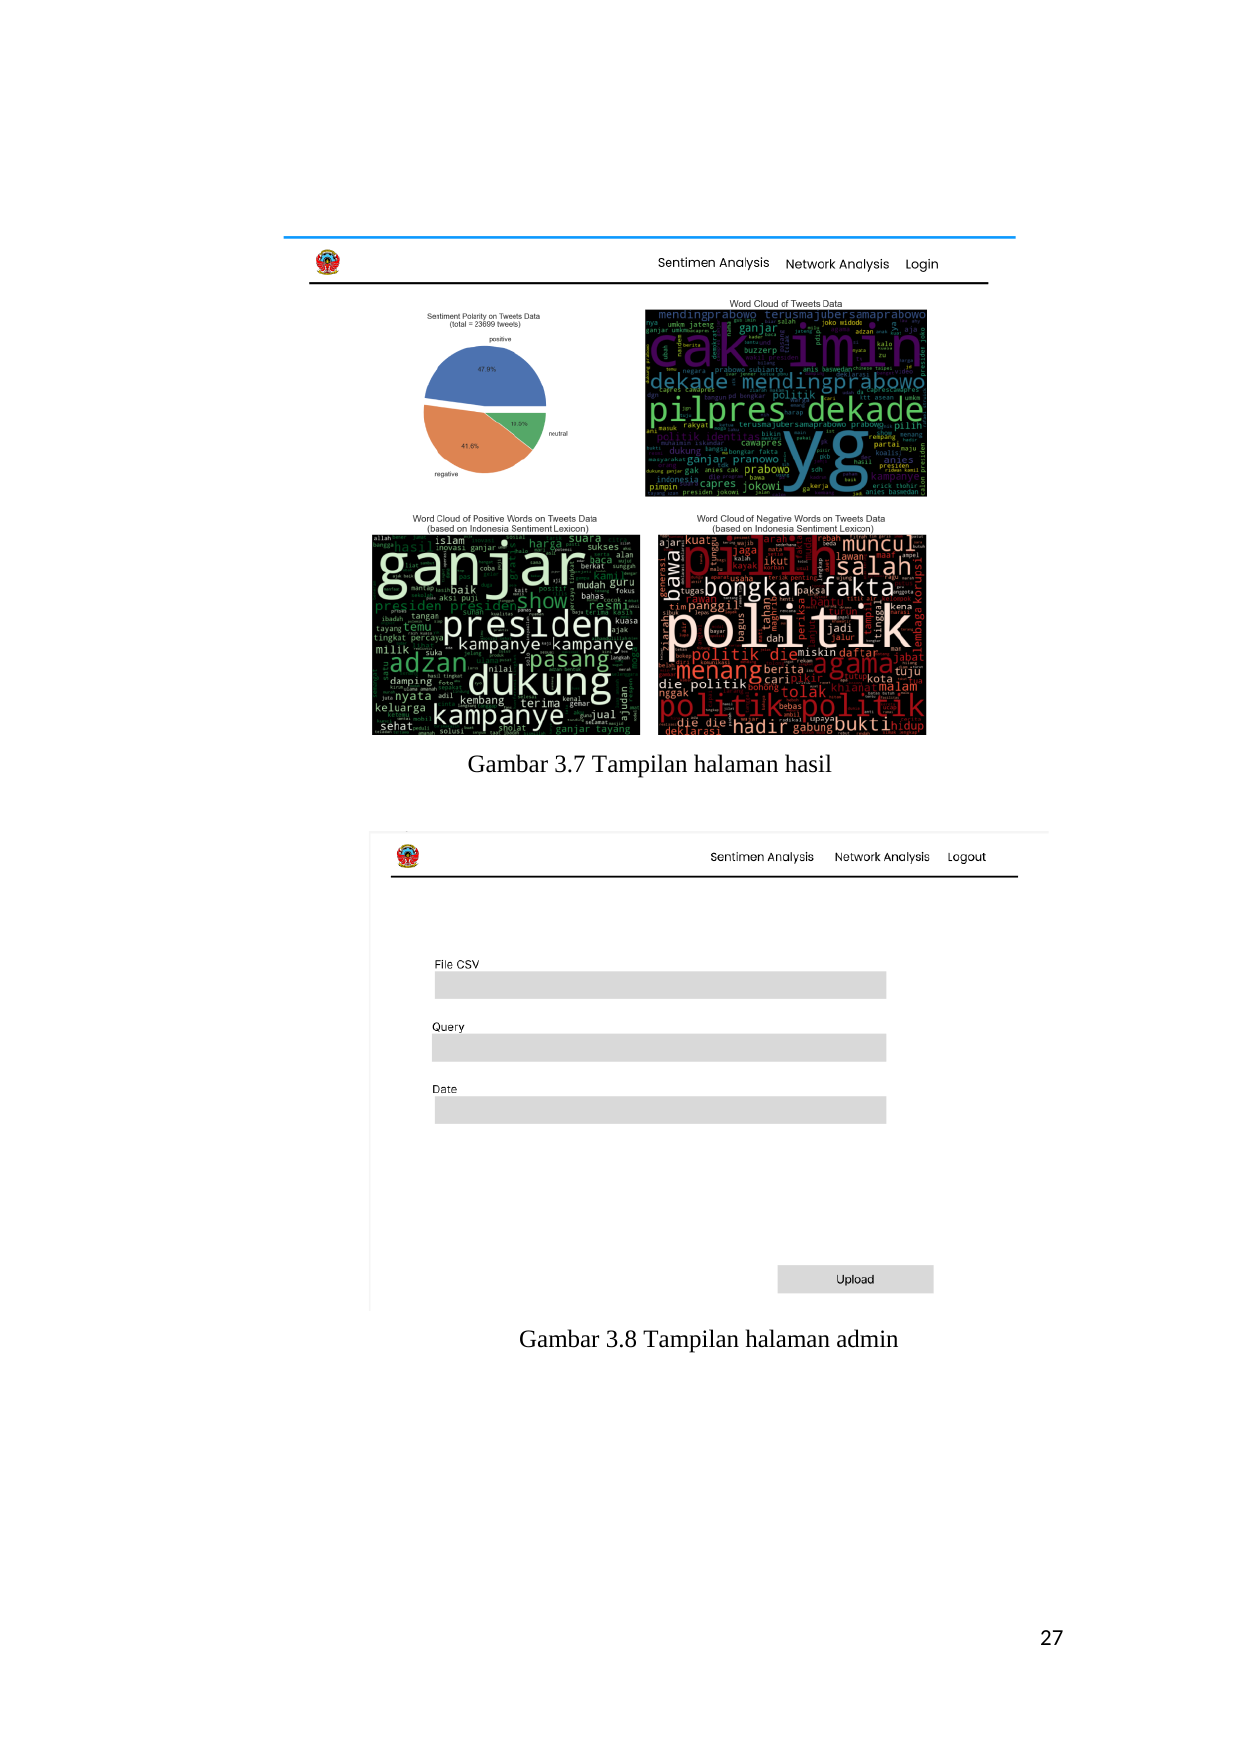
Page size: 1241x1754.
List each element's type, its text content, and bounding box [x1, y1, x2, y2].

picture [368, 831, 1049, 1311]
text Gambar 3.7 Tampilan halaman hasil [236, 749, 1063, 777]
picture [283, 236, 1016, 735]
list Gambar 3.8 Tampilan halaman admin [354, 1324, 1063, 1353]
